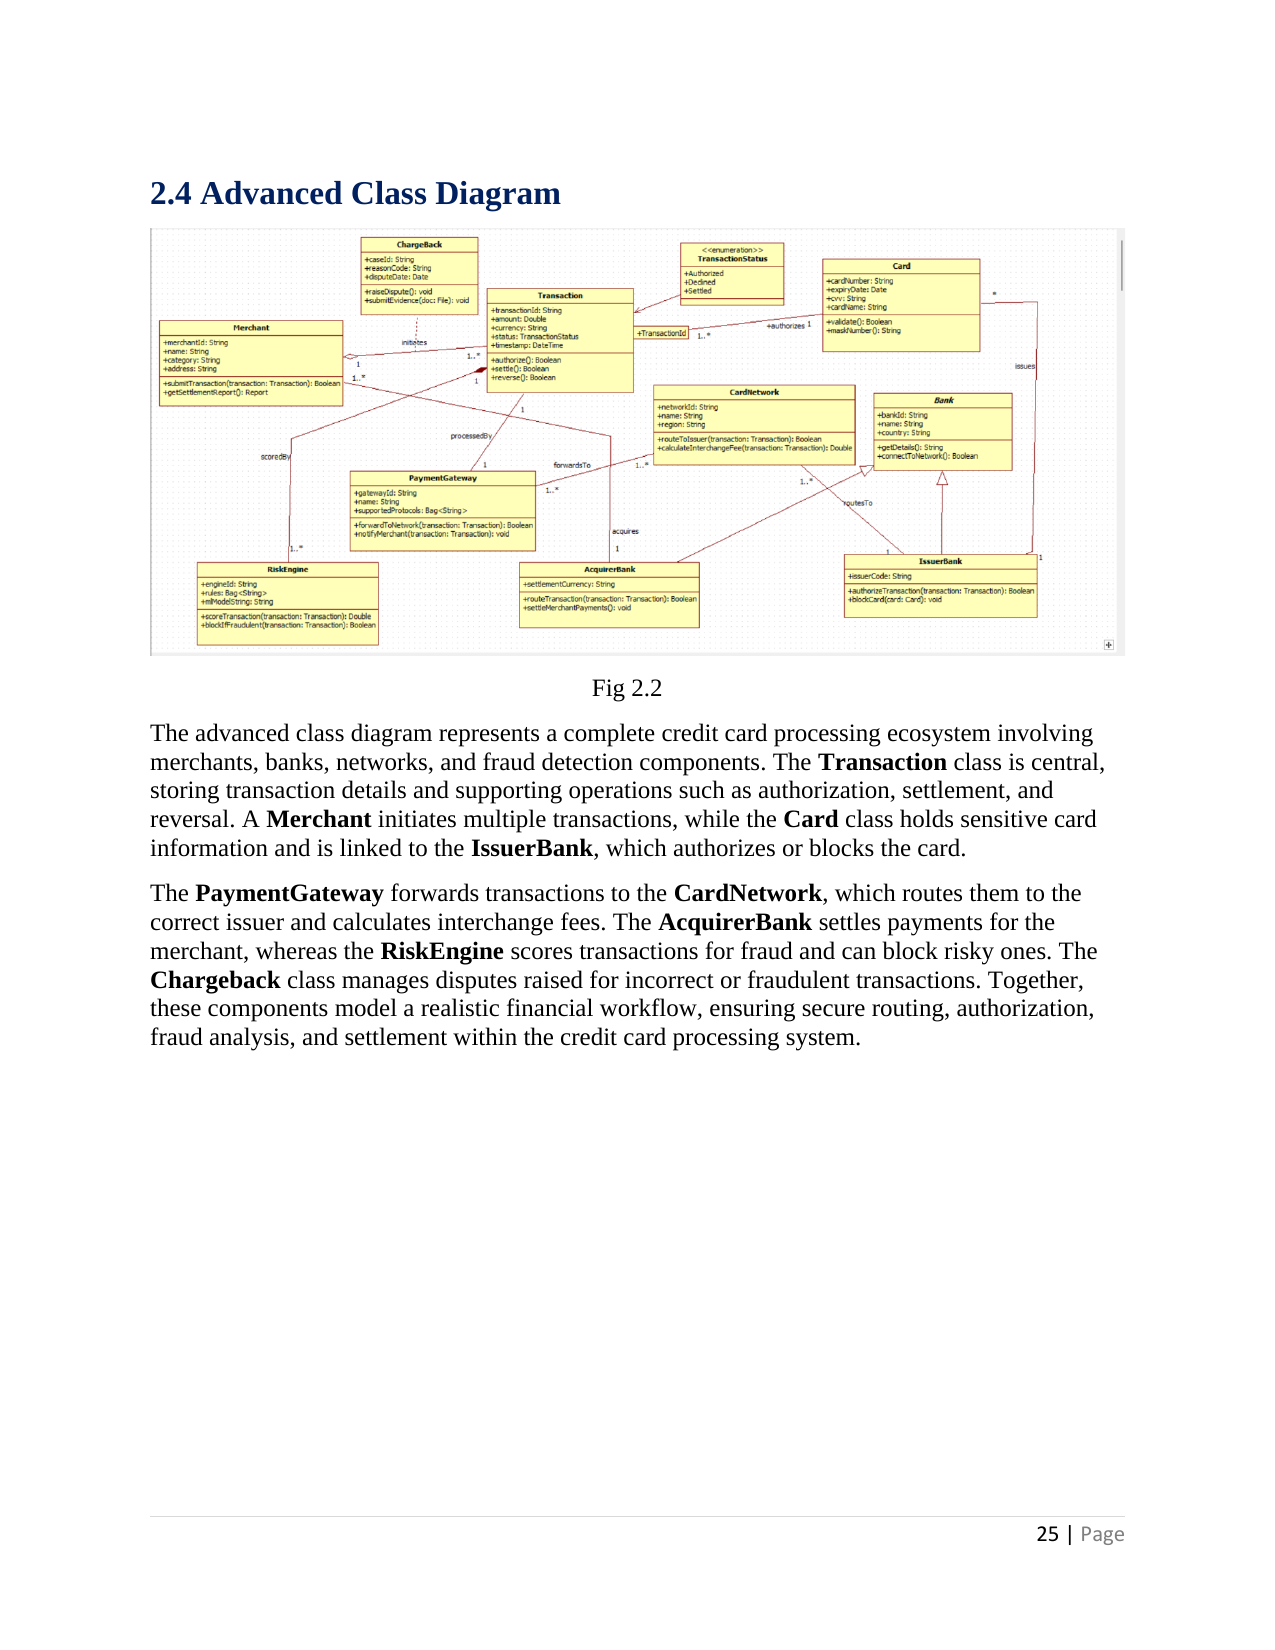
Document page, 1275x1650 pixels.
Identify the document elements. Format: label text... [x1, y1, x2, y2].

picture [150, 228, 1125, 656]
text Fig 2.2 [150, 673, 1125, 701]
text 2.4 Advanced Class Diagram [150, 173, 1125, 212]
text The PaymentGateway forwards transactions to the CardNetwork, which routes them to the correct issuer and calculates interchange fees. The AcquirerBank settles payments for the merchant, whereas the RiskEngine scores transactions for fraud and can block risky ones. The Chargeback class manages disputes raised for incorrect or fraudulent transactions. Together, these components model a realistic financial workflow, ensuring secure routing, authorization, fraud analysis, and settlement within the credit card processing system. [150, 878, 1125, 1051]
text The advanced class diagram represents a complete credit card processing ecosystem involving merchants, banks, networks, and fraud detection components. The Transaction class is central, storing transaction details and supporting operations such as authorization, settlement, and reversal. A Merchant initiates multiple transactions, while the Card class holds sensitive card information and is linked to the IssuerBank, which authorizes or blocks the card. [150, 718, 1125, 862]
